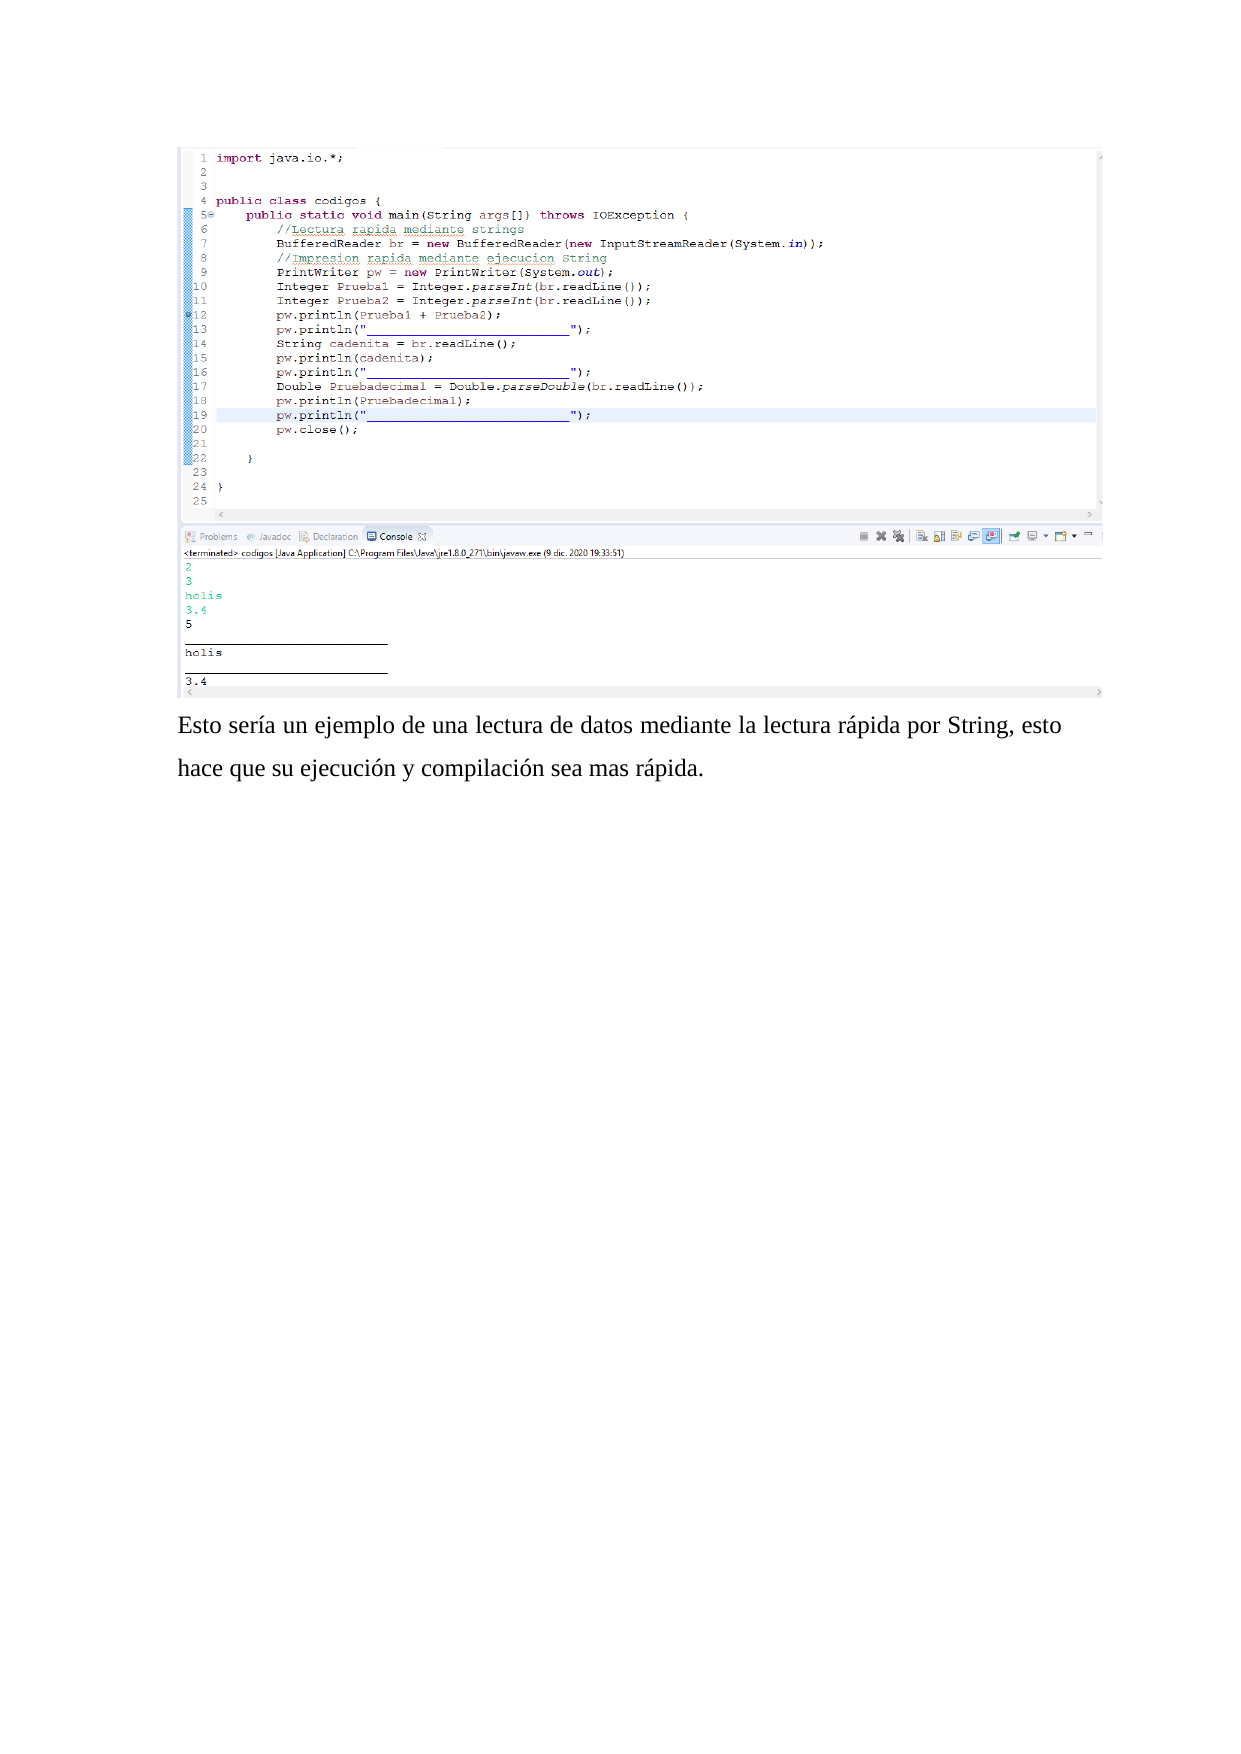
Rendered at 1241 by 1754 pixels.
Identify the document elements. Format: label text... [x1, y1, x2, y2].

text Esto sería un ejemplo de una lectura de datos mediante la lectura rápida por String, esto hace que su ejecución y compilación sea mas rápida. [177, 710, 1063, 782]
picture [177, 147, 1103, 698]
